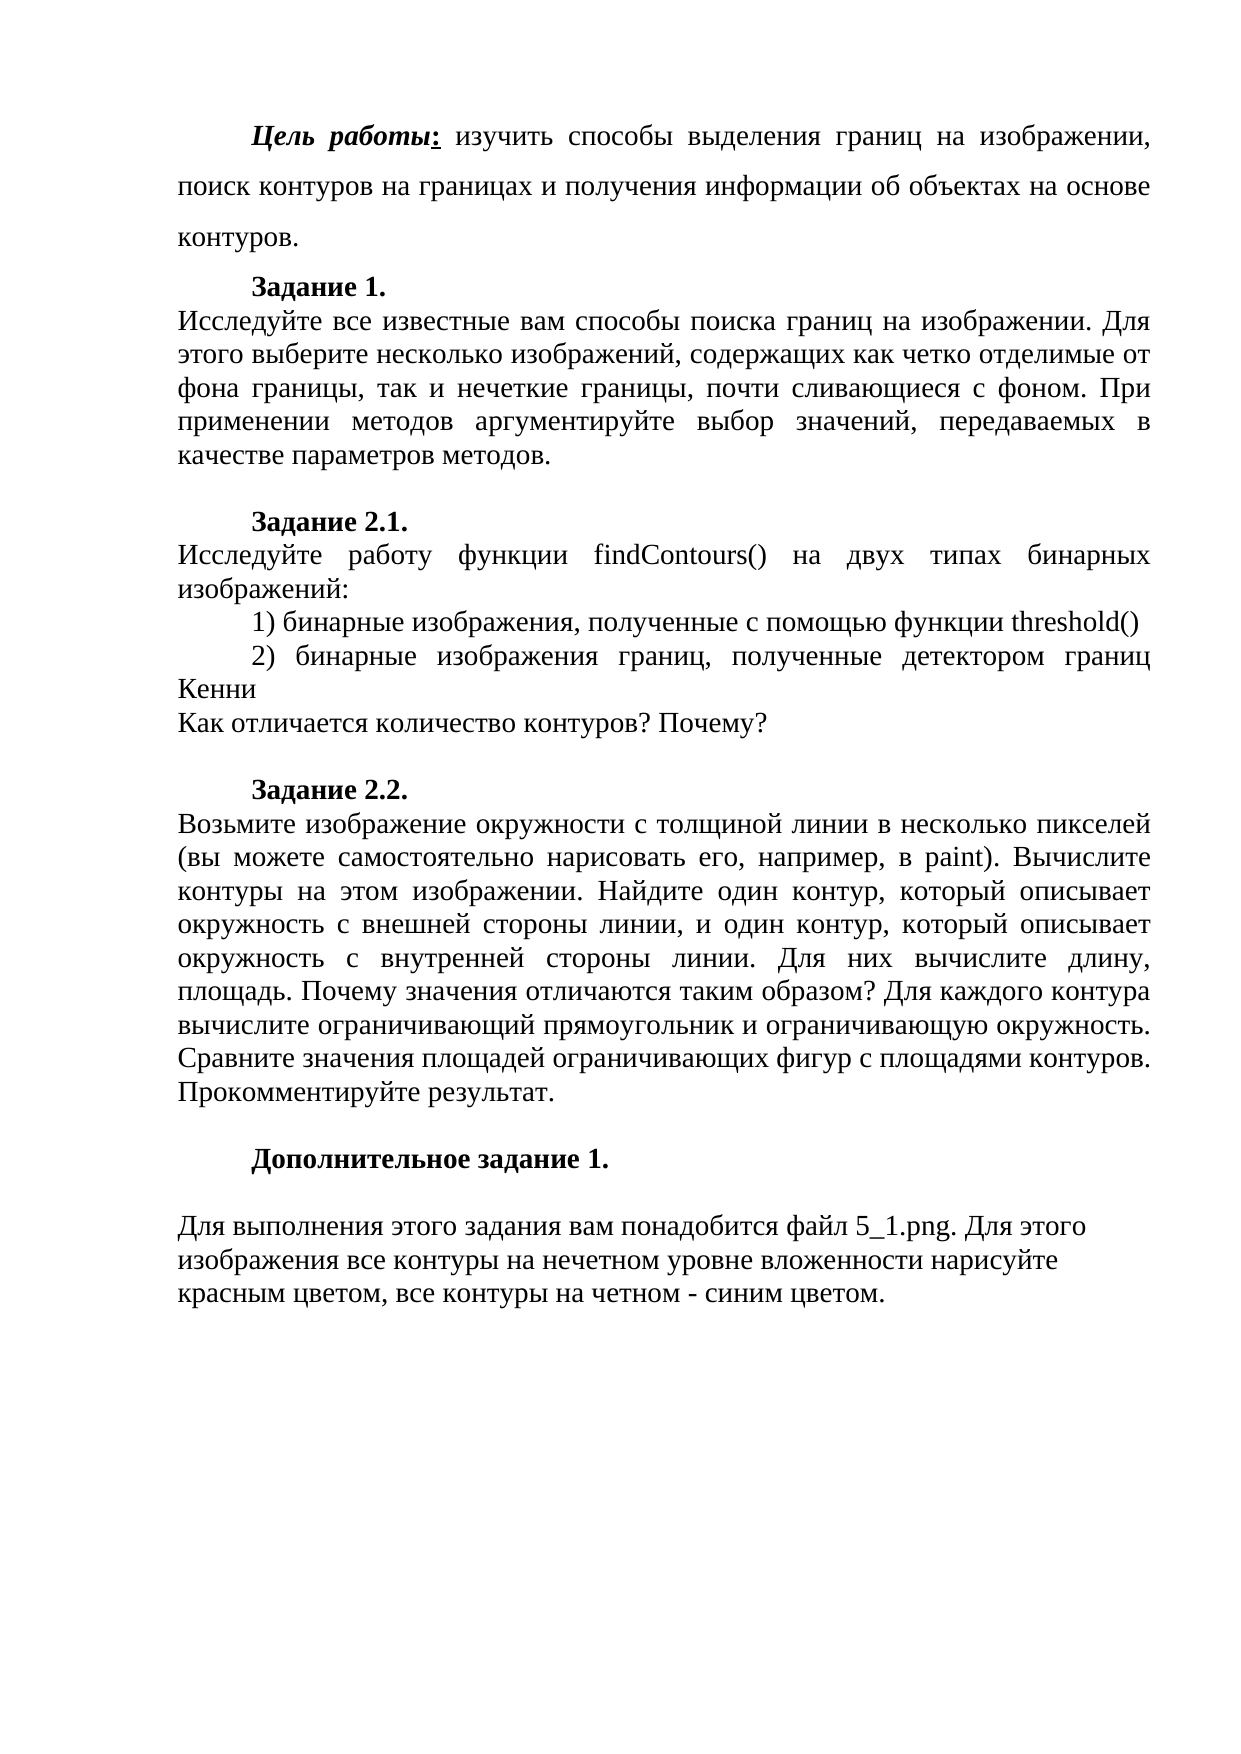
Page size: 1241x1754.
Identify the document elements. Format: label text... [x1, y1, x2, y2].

text изображения все контуры на нечетном уровне вложенности нарисуйте [177, 1242, 1152, 1275]
text Цель работы: изучить способы выделения границ на изображении, поиск контуров на границах и получения информации об объектах на основе контуров. [177, 118, 1152, 252]
text Исследуйте все известные вам способы поиска границ на изображении. Для этого выберите несколько изображений, содержащих как четко отделимые от фона границы, так и нечеткие границы, почти сливающиеся с фоном. При применении методов аргументируйте выбор значений, передаваемых в качестве параметров методов. [177, 303, 1152, 470]
text Исследуйте работу функции findContours() на двух типах бинарных изображений: [177, 537, 1152, 604]
text Задание 2.1. [177, 504, 1152, 537]
text Дополнительное задание 1. [177, 1141, 1152, 1175]
text 1) бинарные изображения, полученные с помощью функции threshold() [177, 604, 1152, 638]
text красным цветом, все контуры на четном - синим цветом. [177, 1275, 1152, 1309]
text Для выполнения этого задания вам понадобится файл 5_1.png. Для этого [177, 1208, 1152, 1242]
text Как отличается количество контуров? Почему? [177, 705, 1152, 739]
text Задание 2.2. [177, 772, 1152, 806]
text Возьмите изображение окружности с толщиной линии в несколько пикселей (вы можете самостоятельно нарисовать его, например, в paint). Вычислите контуры на этом изображении. Найдите один контур, который описывает окружность с внешней стороны линии, и один контур, который описывает окружность с внутренней стороны линии. Для них вычислите длину, площадь. Почему значения отличаются таким образом? Для каждого контура вычислите ограничивающий прямоугольник и ограничивающую окружность. Сравните значения площадей ограничивающих фигур с площадями контуров. Прокомментируйте результат. [177, 806, 1152, 1108]
text 2) бинарные изображения границ, полученные детектором границ Кенни [177, 638, 1152, 705]
text Задание 1. [177, 269, 1152, 303]
